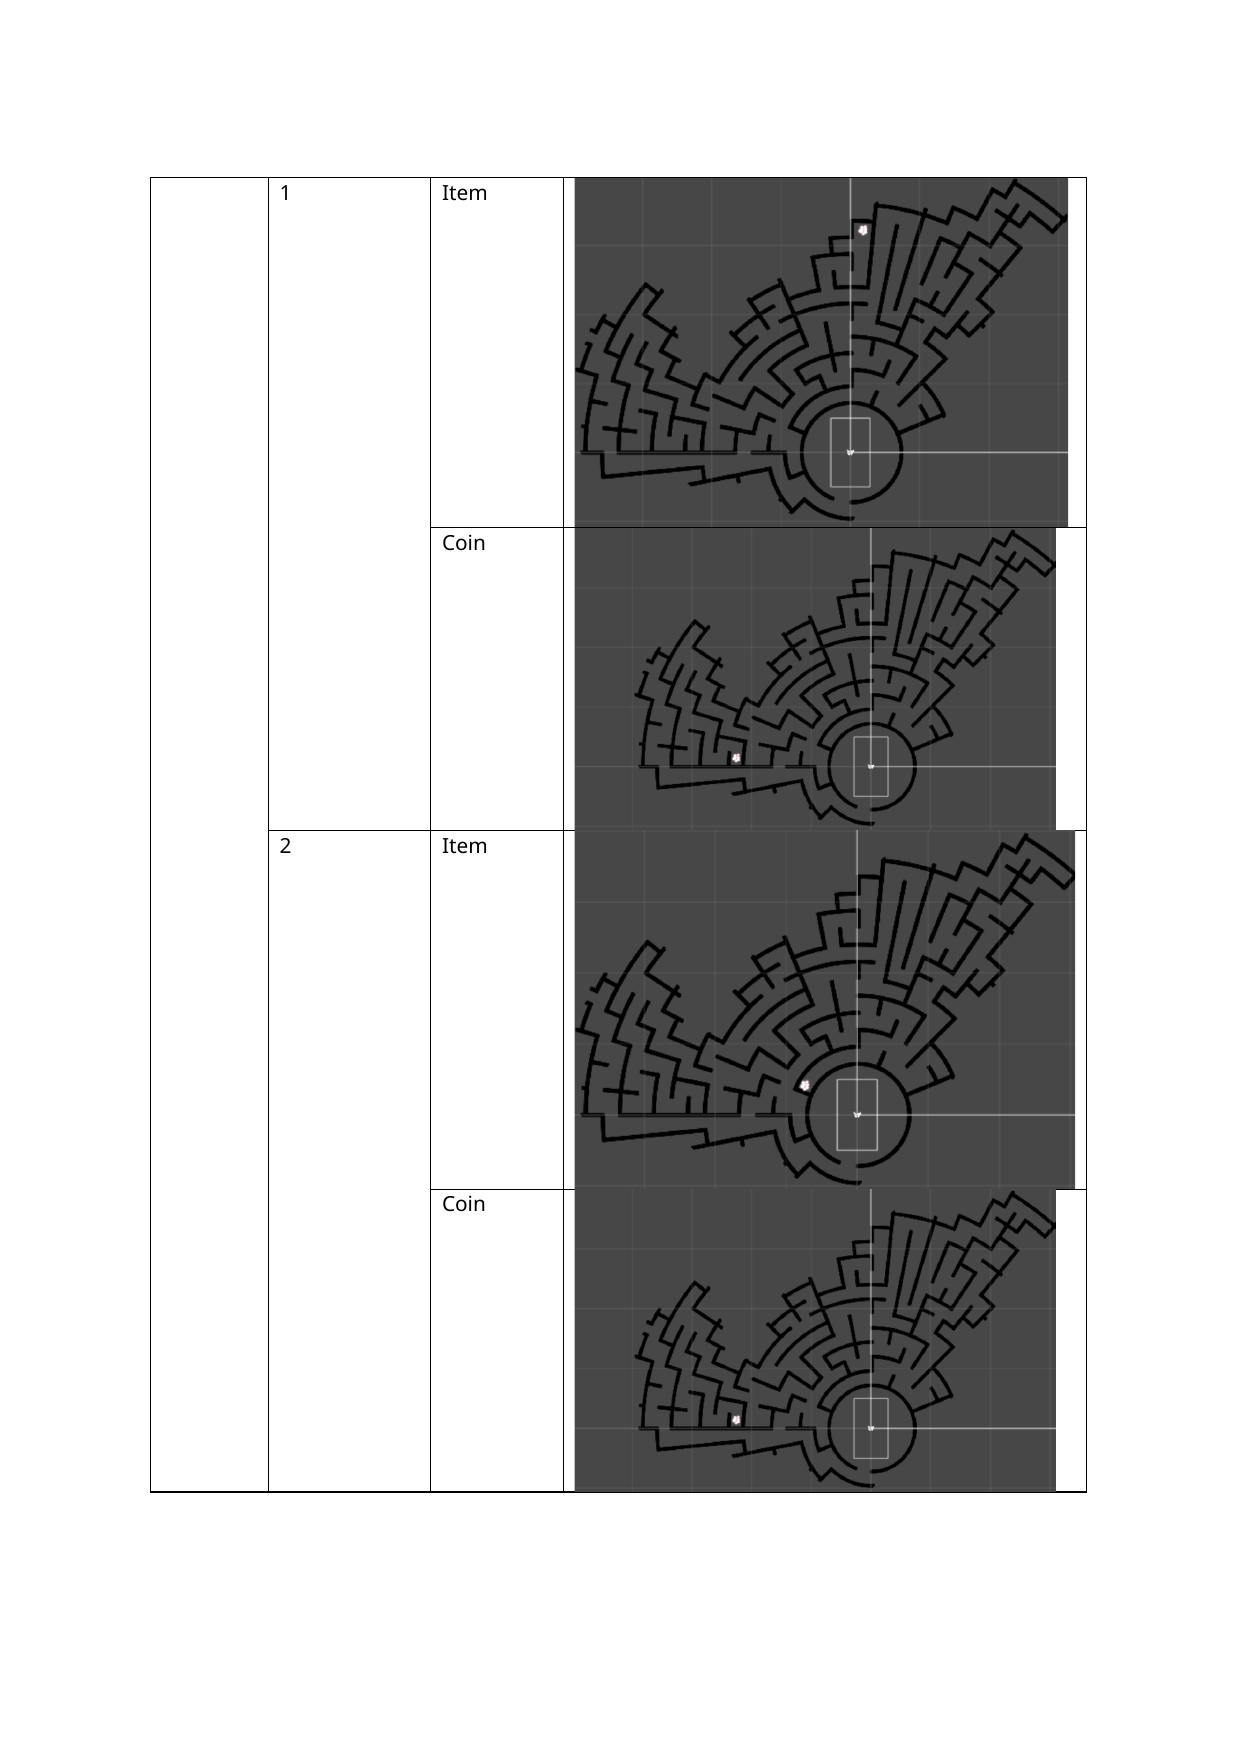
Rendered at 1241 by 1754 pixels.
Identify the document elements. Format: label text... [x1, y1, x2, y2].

table_cell [564, 1190, 574, 1491]
table_cell [1056, 528, 1086, 830]
table_cell 2 [269, 831, 430, 1491]
table_cell [564, 528, 574, 830]
table_cell Item [431, 178, 563, 527]
table_cell [151, 178, 268, 1491]
table_cell [1076, 831, 1086, 1188]
picture [574, 178, 1069, 527]
table_cell 1 [269, 178, 430, 830]
picture [574, 528, 1076, 1492]
table_cell Item [431, 831, 563, 1188]
table_cell [1056, 1190, 1086, 1491]
table_cell [564, 178, 574, 527]
table_cell [564, 831, 574, 1188]
table_cell Coin [431, 528, 563, 830]
table_cell [1069, 178, 1086, 527]
table_cell Coin [431, 1190, 563, 1491]
